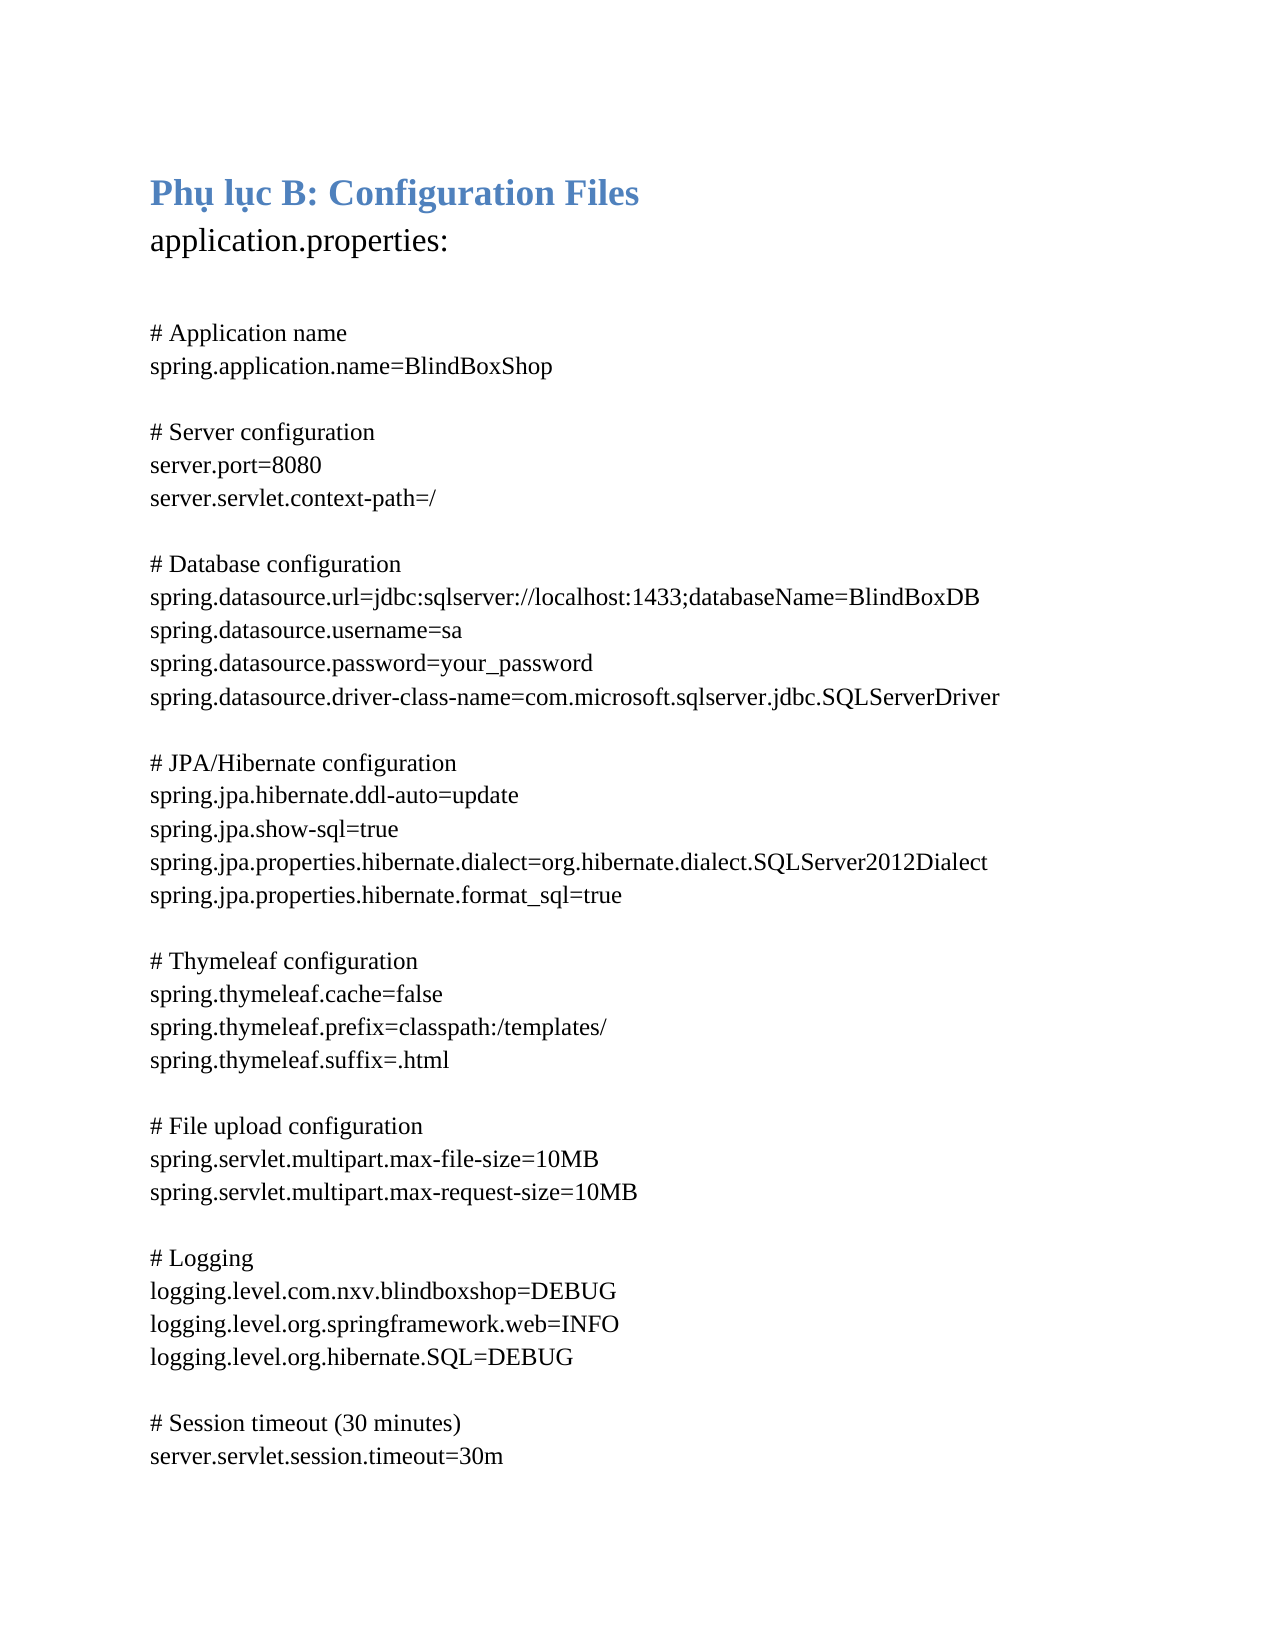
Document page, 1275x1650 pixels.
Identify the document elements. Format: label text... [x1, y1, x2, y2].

text application.properties: [150, 220, 1125, 259]
text # Application name spring.application.name=BlindBoxShop # Server configuration server.port=8080 server.servlet.context-path=/ # Database configuration spring.datasource.url=jdbc:sqlserver://localhost:1433;databaseName=BlindBoxDB spring.datasource.username=sa spring.datasource.password=your_password spring.datasource.driver-class-name=com.microsoft.sqlserver.jdbc.SQLServerDriver # JPA/Hibernate configuration spring.jpa.hibernate.ddl-auto=update spring.jpa.show-sql=true spring.jpa.properties.hibernate.dialect=org.hibernate.dialect.SQLServer2012Dialect spring.jpa.properties.hibernate.format_sql=true # Thymeleaf configuration spring.thymeleaf.cache=false spring.thymeleaf.prefix=classpath:/templates/ spring.thymeleaf.suffix=.html # File upload configuration spring.servlet.multipart.max-file-size=10MB spring.servlet.multipart.max-request-size=10MB # Logging logging.level.com.nxv.blindboxshop=DEBUG logging.level.org.springframework.web=INFO logging.level.org.hibernate.SQL=DEBUG # Session timeout (30 minutes) server.servlet.session.timeout=30m [150, 285, 1125, 1500]
subtitle Phụ lục B: Configuration Files [150, 171, 1125, 214]
